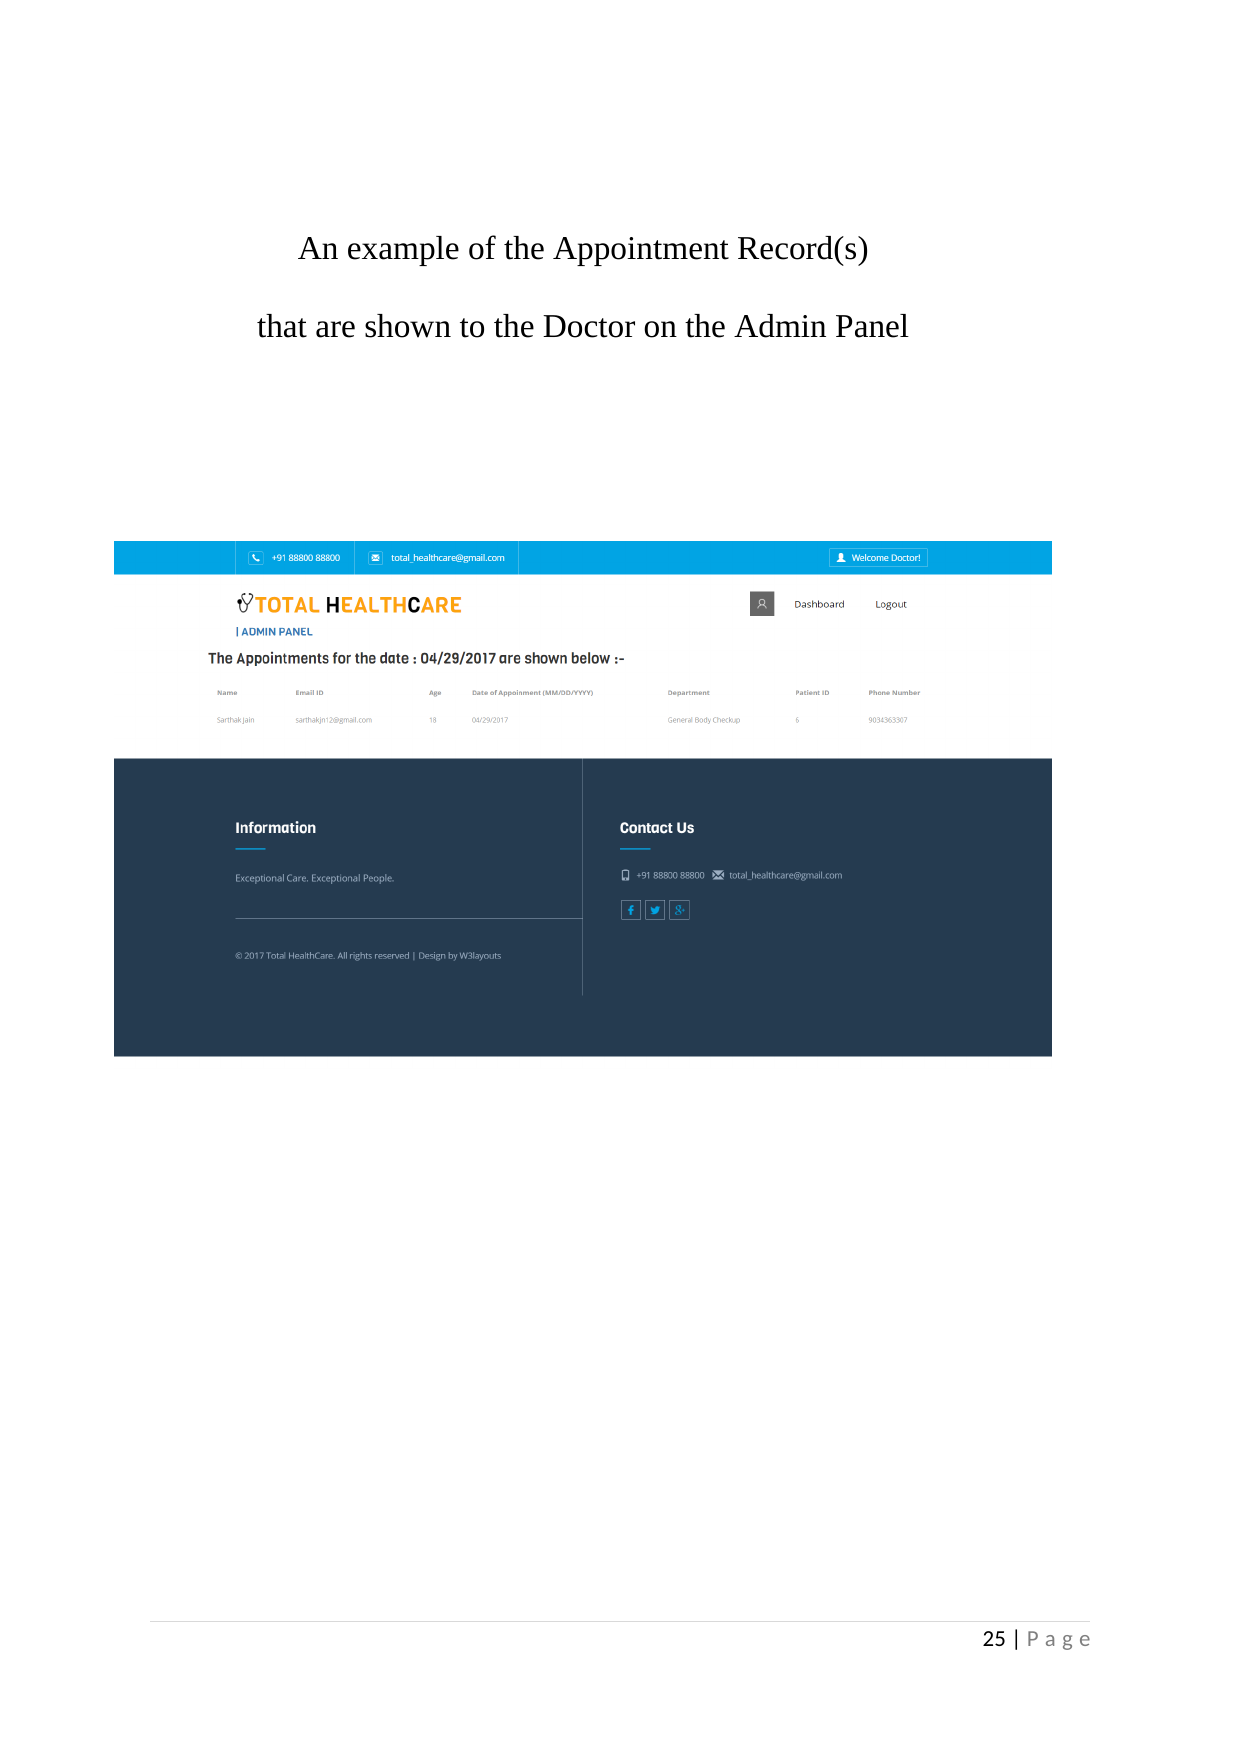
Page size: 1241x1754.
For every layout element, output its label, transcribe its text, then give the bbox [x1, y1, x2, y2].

text that are shown to the Doctor on the Admin Panel [76, 307, 1090, 345]
text An example of the Appointment Record(s) [76, 228, 1090, 267]
picture [114, 575, 1052, 1069]
